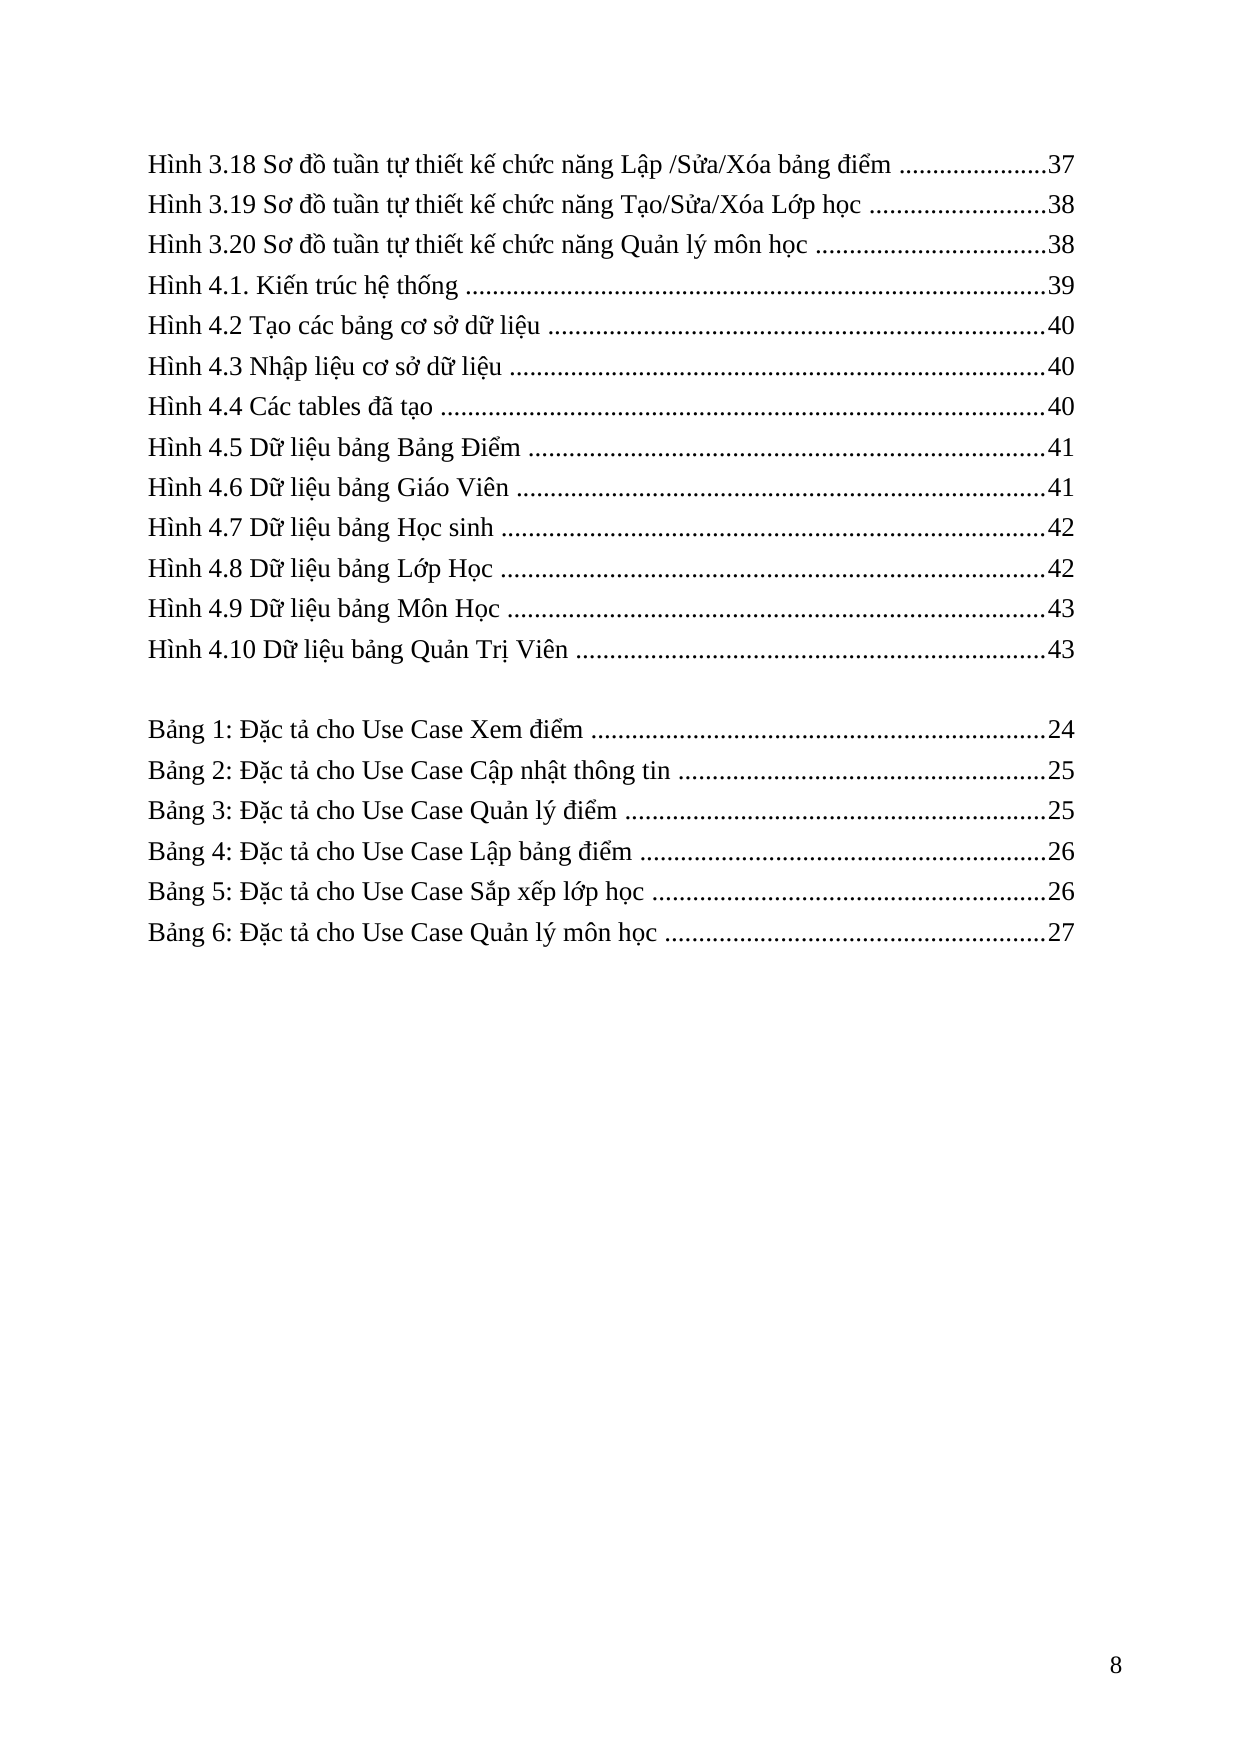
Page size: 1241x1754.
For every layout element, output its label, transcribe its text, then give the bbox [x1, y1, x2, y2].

text Bảng 6: Đặc tả cho Use Case Quản lý môn học 27 [148, 916, 1122, 947]
text Bảng 5: Đặc tả cho Use Case Sắp xếp lớp học 26 [148, 875, 1122, 906]
text Hình 4.4 Các tables đã tạo 40 [148, 390, 1122, 421]
text Bảng 2: Đặc tả cho Use Case Cập nhật thông tin 25 [148, 754, 1122, 785]
text Bảng 4: Đặc tả cho Use Case Lập bảng điểm 26 [148, 835, 1122, 866]
text Hình 3.19 Sơ đồ tuần tự thiết kế chức năng Tạo/Sửa/Xóa Lớp học 38 [148, 188, 1122, 219]
text Bảng 1: Đặc tả cho Use Case Xem điểm 24 [148, 713, 1122, 745]
text Hình 3.20 Sơ đồ tuần tự thiết kế chức năng Quản lý môn học 38 [148, 228, 1122, 260]
text Hình 4.8 Dữ liệu bảng Lớp Học 42 [148, 552, 1122, 583]
text Bảng 3: Đặc tả cho Use Case Quản lý điểm 25 [148, 794, 1122, 826]
text Hình 4.2 Tạo các bảng cơ sở dữ liệu 40 [148, 309, 1122, 341]
text Hình 4.3 Nhập liệu cơ sở dữ liệu 40 [148, 350, 1122, 381]
text Hình 4.6 Dữ liệu bảng Giáo Viên 41 [148, 471, 1122, 502]
text Hình 4.1. Kiến trúc hệ thống 39 [148, 269, 1122, 300]
text Hình 4.10 Dữ liệu bảng Quản Trị Viên 43 [148, 633, 1122, 664]
text Hình 3.18 Sơ đồ tuần tự thiết kế chức năng Lập /Sửa/Xóa bảng điểm 37 [148, 148, 1122, 179]
text Hình 4.7 Dữ liệu bảng Học sinh 42 [148, 511, 1122, 543]
text Hình 4.9 Dữ liệu bảng Môn Học 43 [148, 592, 1122, 623]
text Hình 4.5 Dữ liệu bảng Bảng Điểm 41 [148, 431, 1122, 462]
